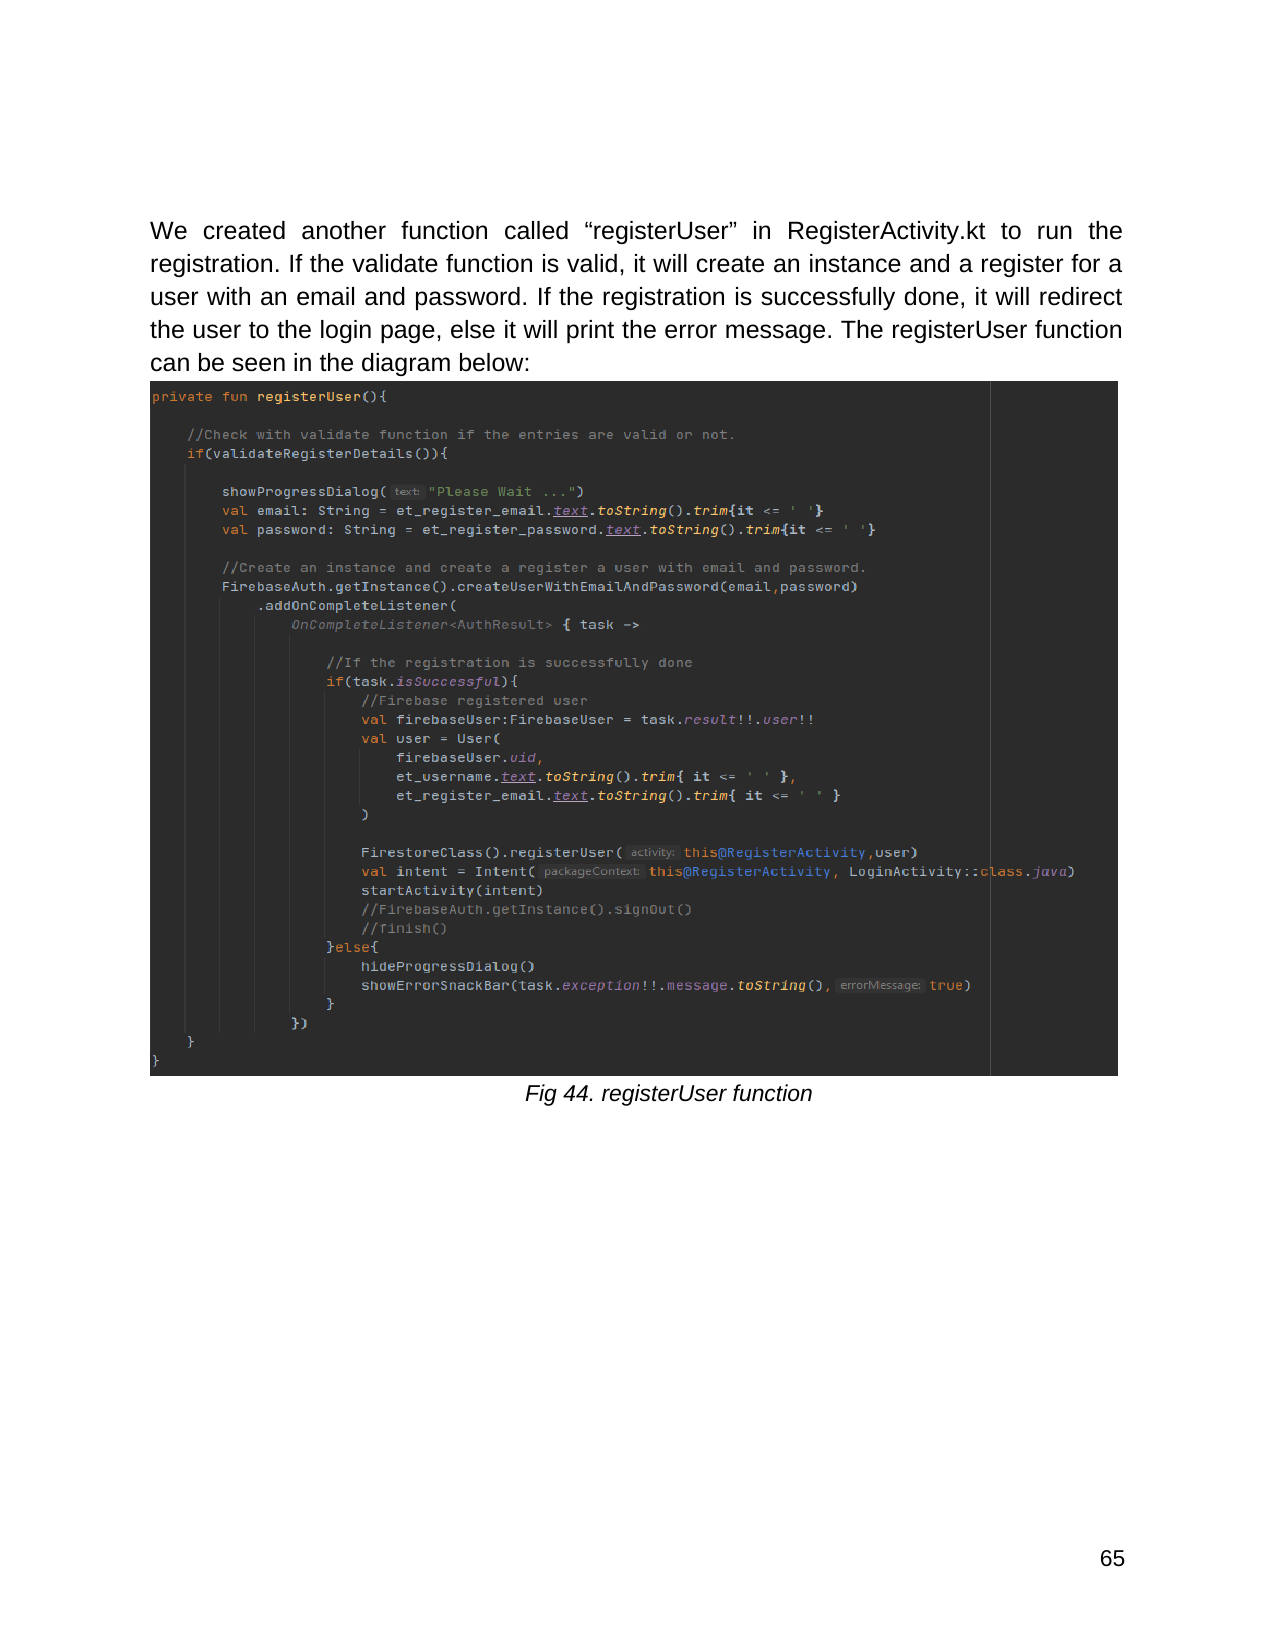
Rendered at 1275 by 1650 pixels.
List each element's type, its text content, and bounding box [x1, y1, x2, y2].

text We created another function called “registerUser” in RegisterActivity.kt to run the registration. If the validate function is valid, it will create an instance and a register for a user with an email and password. If the registration is successfully done, it will redirect the user to the login page, else it will print the error message. The registerUser function can be seen in the diagram below: [150, 216, 1125, 377]
text Fig 44. registerUser function [450, 1080, 1125, 1106]
picture [150, 381, 1118, 1076]
